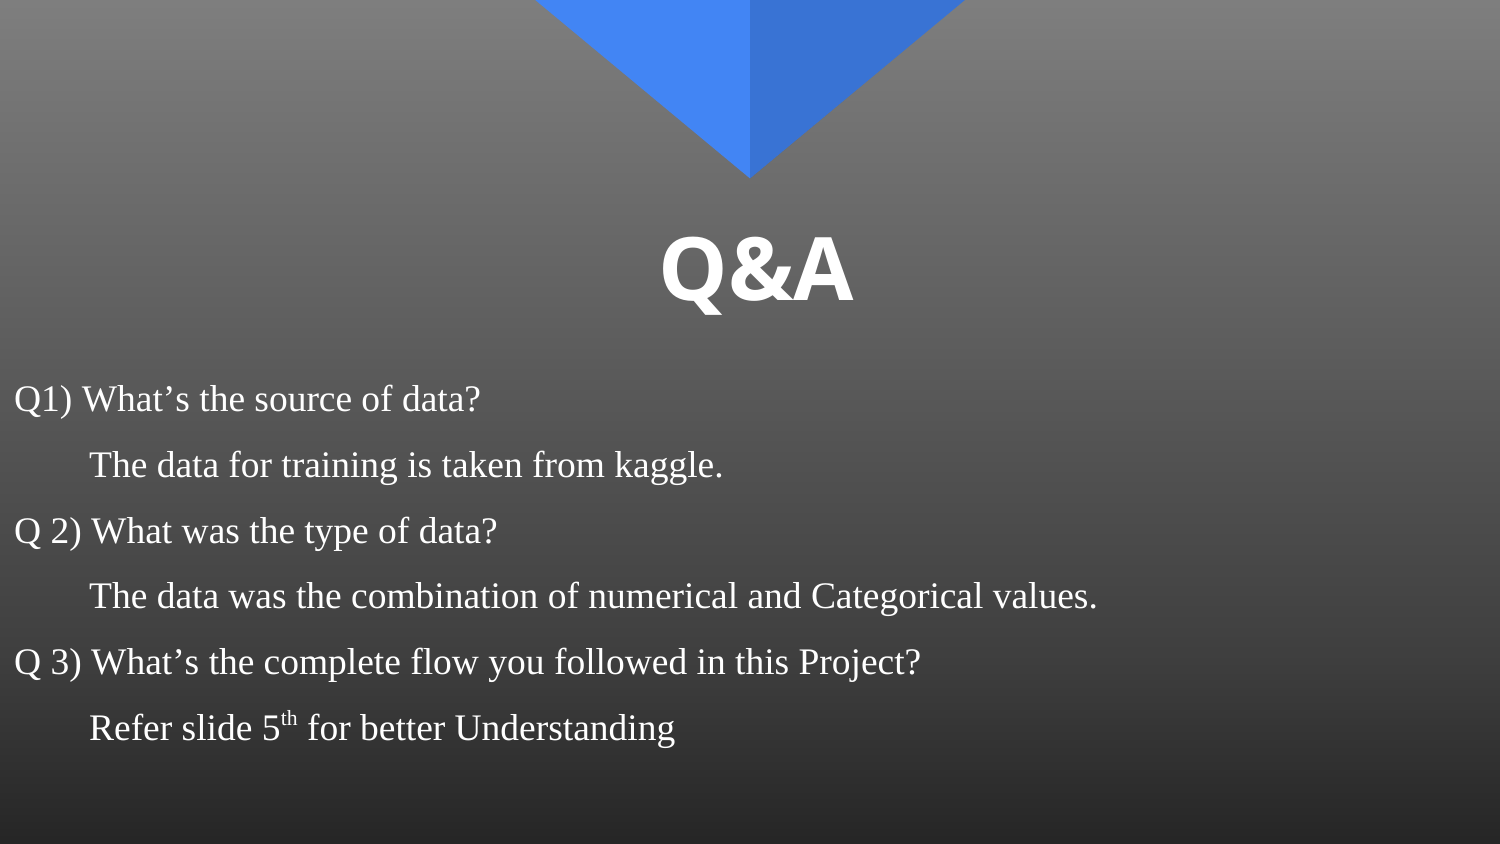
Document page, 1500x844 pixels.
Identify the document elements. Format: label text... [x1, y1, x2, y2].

text The data for training is taken from kaggle. [89, 442, 1483, 486]
picture [0, 0, 1500, 844]
text Q 3) What’s the complete flow you followed in this Project? [14, 639, 1483, 682]
text Q 2) What was the type of data? [14, 508, 1483, 551]
text Q&A [658, 207, 1483, 326]
text Refer slide 5th for better Understanding [89, 705, 1483, 748]
text The data was the combination of numerical and Categorical values. [89, 574, 1483, 617]
text Q1) What’s the source of data? [14, 376, 482, 419]
